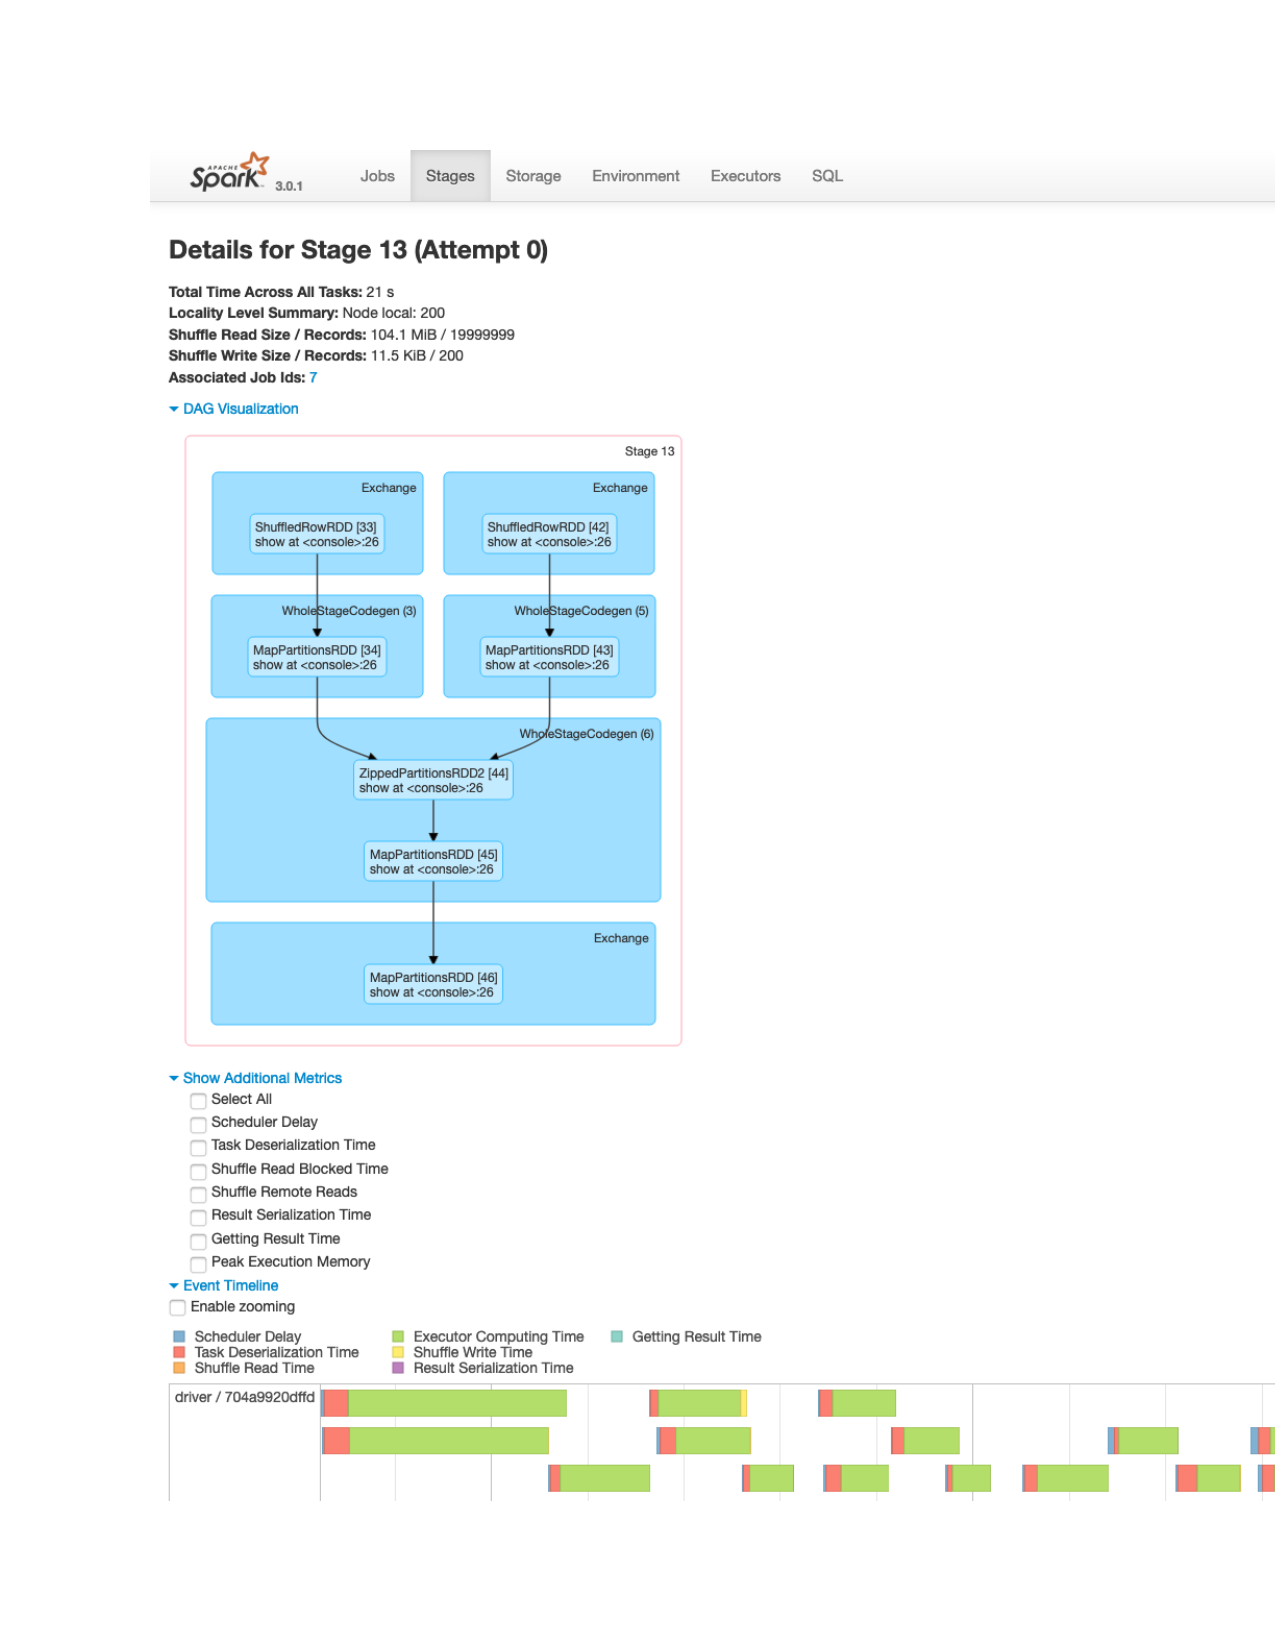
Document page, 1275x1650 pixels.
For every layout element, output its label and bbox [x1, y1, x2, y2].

picture [150, 150, 1275, 1501]
